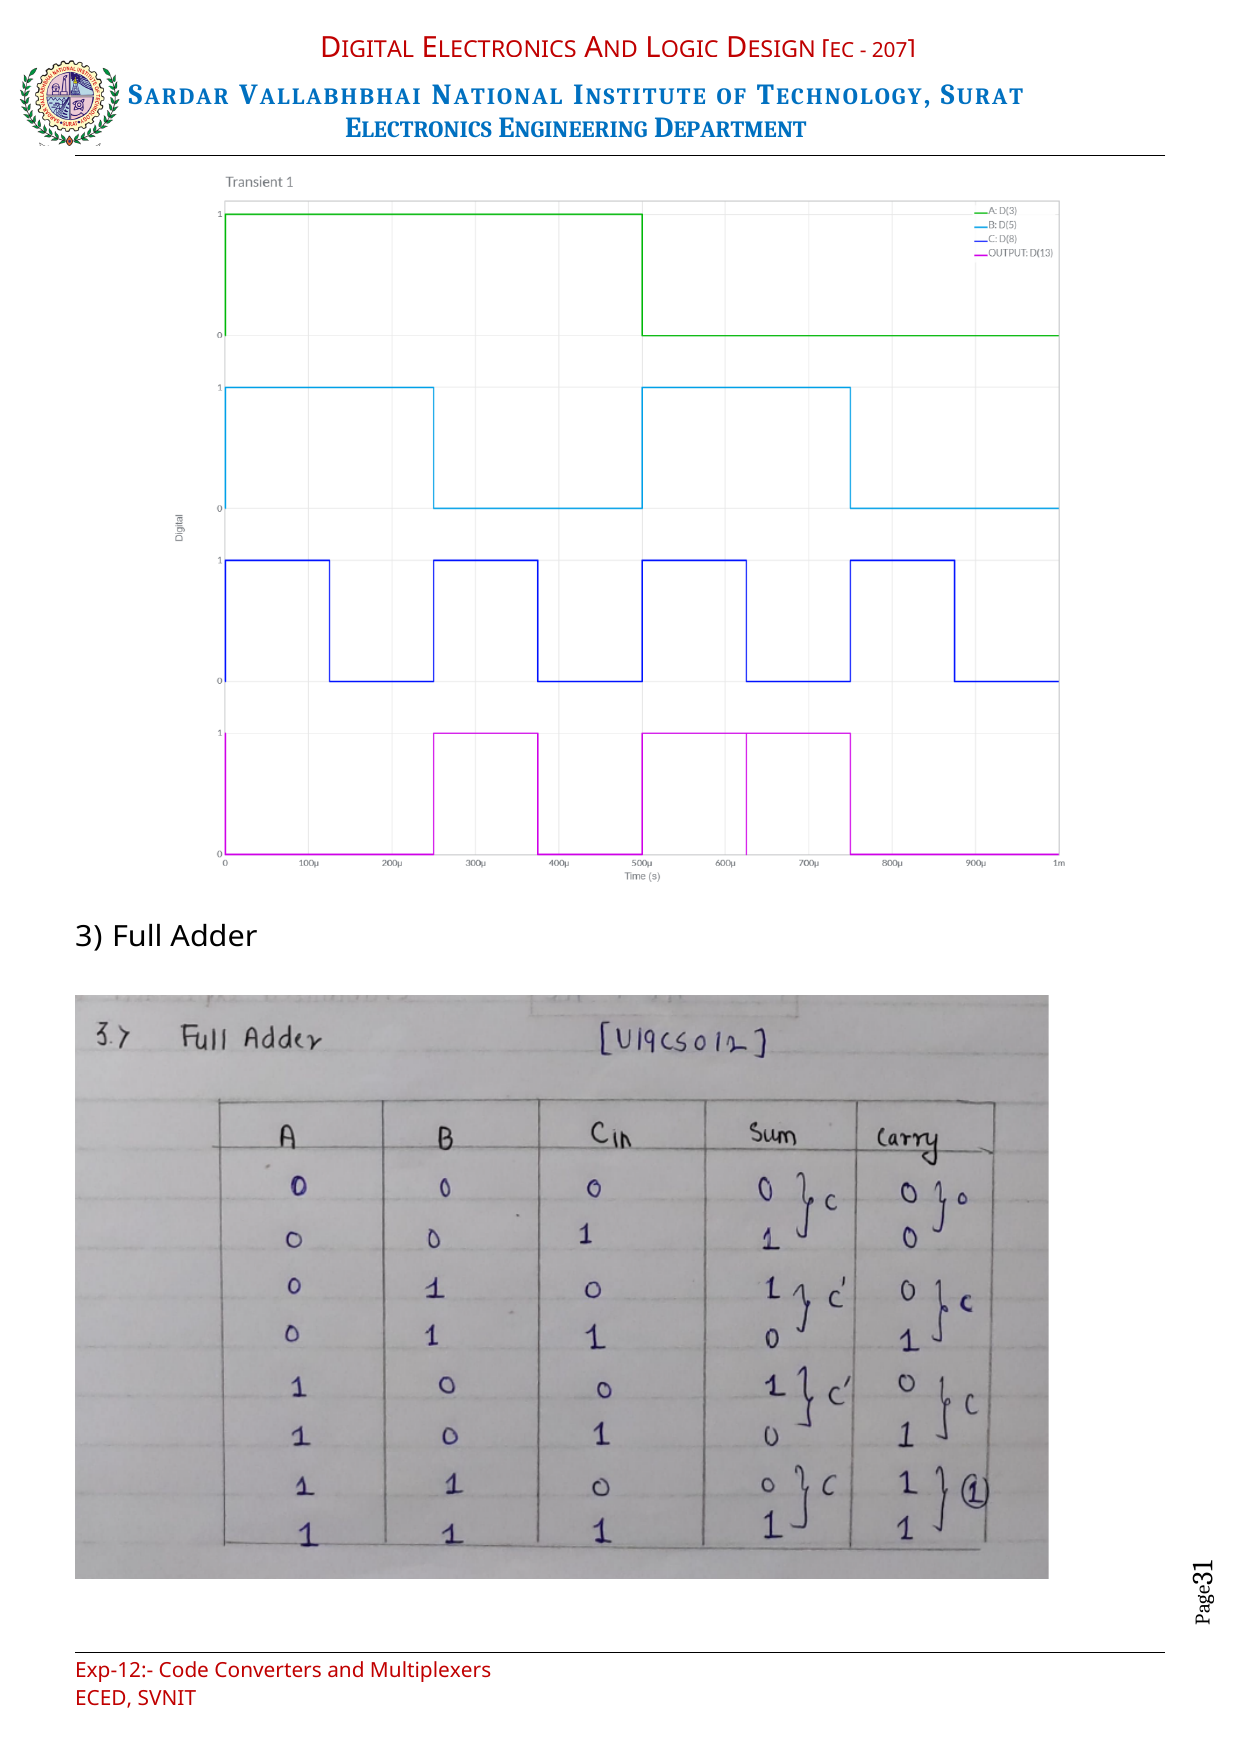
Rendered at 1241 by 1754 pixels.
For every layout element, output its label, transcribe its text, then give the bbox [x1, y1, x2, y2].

picture [75, 995, 1049, 1579]
picture [19, 60, 120, 146]
picture [171, 169, 1069, 887]
text 3) Full Adder [75, 916, 1165, 955]
